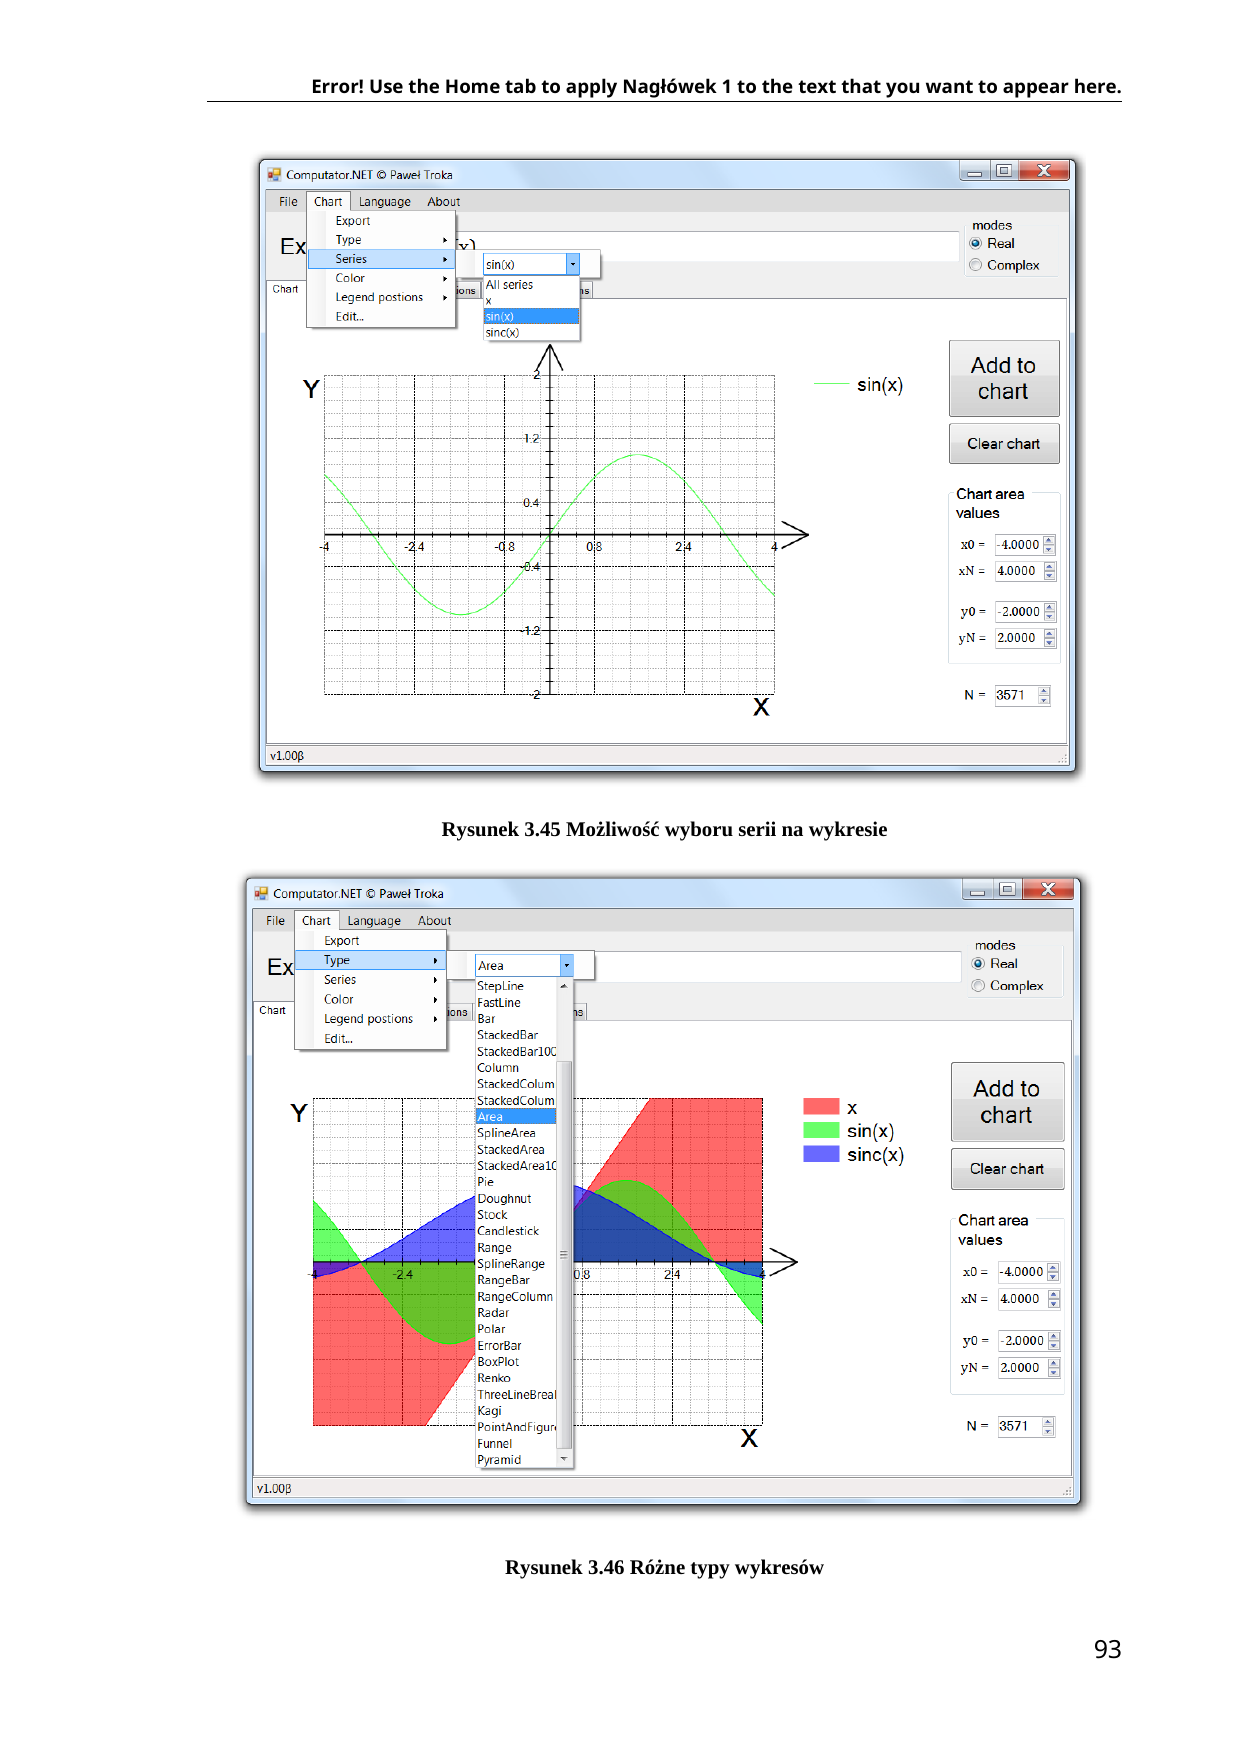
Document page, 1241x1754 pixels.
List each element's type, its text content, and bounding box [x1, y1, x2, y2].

picture [242, 147, 1086, 790]
picture [229, 865, 1100, 1529]
